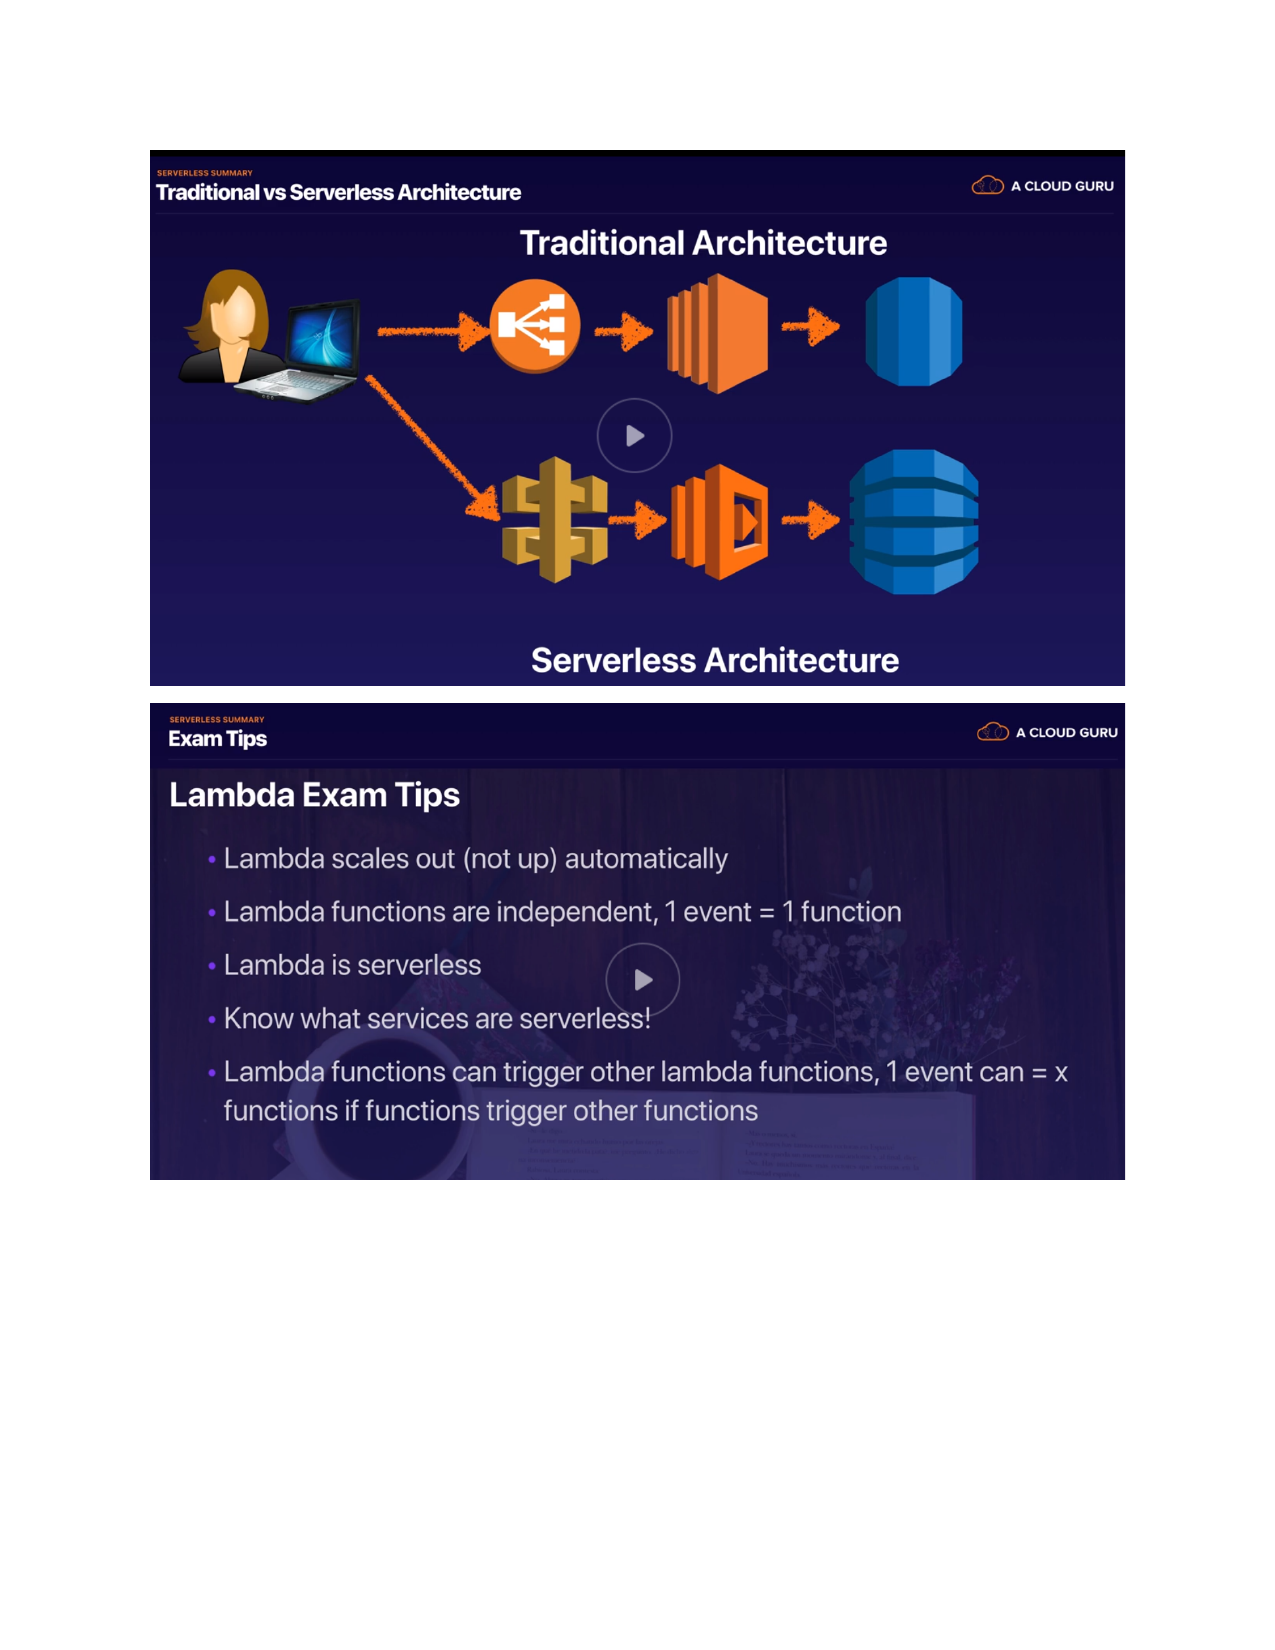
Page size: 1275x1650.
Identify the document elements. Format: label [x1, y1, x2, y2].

picture [150, 703, 1125, 1180]
picture [150, 150, 1125, 686]
